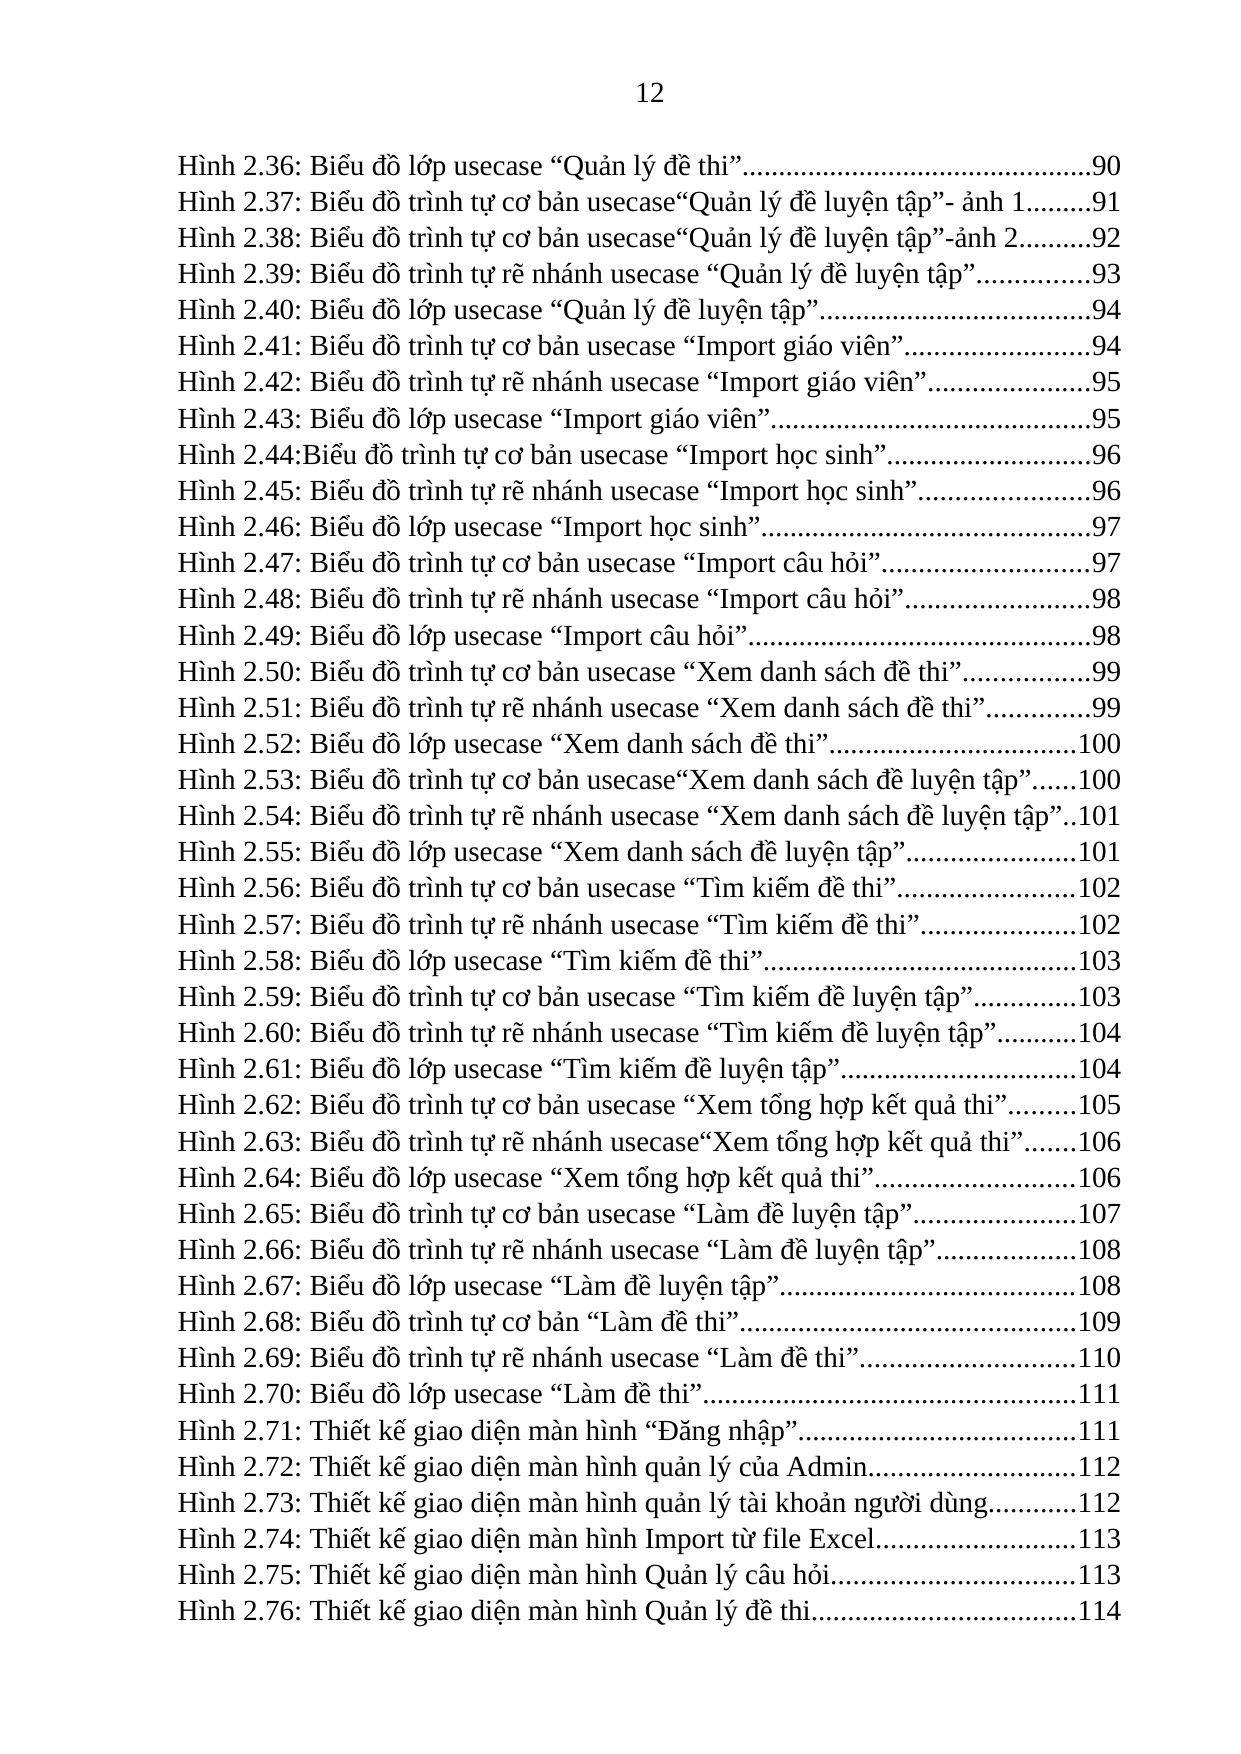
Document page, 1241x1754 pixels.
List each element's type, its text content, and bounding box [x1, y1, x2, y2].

text Hình 2.71: Thiết kế giao diện màn hình “Đăng nhập” 111 [177, 1413, 1122, 1446]
text Hình 2.47: Biểu đồ trình tự cơ bản usecase “Import câu hỏi” 97 [177, 545, 1122, 579]
text Hình 2.53: Biểu đồ trình tự cơ bản usecase“Xem danh sách đề luyện tập” 100 [177, 762, 1122, 796]
text Hình 2.65: Biểu đồ trình tự cơ bản usecase “Làm đề luyện tập” 107 [177, 1196, 1122, 1229]
text Hình 2.69: Biểu đồ trình tự rẽ nhánh usecase “Làm đề thi” 110 [177, 1341, 1122, 1374]
text Hình 2.43: Biểu đồ lớp usecase “Import giáo viên” 95 [177, 401, 1122, 434]
text Hình 2.63: Biểu đồ trình tự rẽ nhánh usecase“Xem tổng hợp kết quả thi” 106 [177, 1124, 1122, 1157]
text Hình 2.48: Biểu đồ trình tự rẽ nhánh usecase “Import câu hỏi” 98 [177, 581, 1122, 615]
text Hình 2.46: Biểu đồ lớp usecase “Import học sinh” 97 [177, 509, 1122, 543]
text Hình 2.59: Biểu đồ trình tự cơ bản usecase “Tìm kiếm đề luyện tập” 103 [177, 979, 1122, 1013]
text Hình 2.67: Biểu đồ lớp usecase “Làm đề luyện tập” 108 [177, 1268, 1122, 1302]
text Hình 2.55: Biểu đồ lớp usecase “Xem danh sách đề luyện tập” 101 [177, 834, 1122, 868]
text Hình 2.40: Biểu đồ lớp usecase “Quản lý đề luyện tập” 94 [177, 292, 1122, 326]
text Hình 2.39: Biểu đồ trình tự rẽ nhánh usecase “Quản lý đề luyện tập” 93 [177, 256, 1122, 290]
text Hình 2.51: Biểu đồ trình tự rẽ nhánh usecase “Xem danh sách đề thi” 99 [177, 690, 1122, 723]
text Hình 2.38: Biểu đồ trình tự cơ bản usecase“Quản lý đề luyện tập”-ảnh 2 92 [177, 220, 1122, 253]
text Hình 2.62: Biểu đồ trình tự cơ bản usecase “Xem tổng hợp kết quả thi” 105 [177, 1087, 1122, 1121]
text Hình 2.58: Biểu đồ lớp usecase “Tìm kiếm đề thi” 103 [177, 943, 1122, 976]
text Hình 2.76: Thiết kế giao diện màn hình Quản lý đề thi 114 [177, 1593, 1122, 1627]
text Hình 2.54: Biểu đồ trình tự rẽ nhánh usecase “Xem danh sách đề luyện tập” 101 [177, 798, 1122, 832]
text Hình 2.64: Biểu đồ lớp usecase “Xem tổng hợp kết quả thi” 106 [177, 1160, 1122, 1193]
text Hình 2.36: Biểu đồ lớp usecase “Quản lý đề thi” 90 [177, 148, 1122, 181]
text Hình 2.68: Biểu đồ trình tự cơ bản “Làm đề thi” 109 [177, 1304, 1122, 1338]
text Hình 2.56: Biểu đồ trình tự cơ bản usecase “Tìm kiếm đề thi” 102 [177, 871, 1122, 904]
text Hình 2.75: Thiết kế giao diện màn hình Quản lý câu hỏi 113 [177, 1557, 1122, 1591]
text Hình 2.37: Biểu đồ trình tự cơ bản usecase“Quản lý đề luyện tập”- ảnh 1 91 [177, 184, 1122, 217]
text Hình 2.60: Biểu đồ trình tự rẽ nhánh usecase “Tìm kiếm đề luyện tập” 104 [177, 1015, 1122, 1049]
text Hình 2.42: Biểu đồ trình tự rẽ nhánh usecase “Import giáo viên” 95 [177, 364, 1122, 398]
text Hình 2.66: Biểu đồ trình tự rẽ nhánh usecase “Làm đề luyện tập” 108 [177, 1232, 1122, 1266]
text Hình 2.52: Biểu đồ lớp usecase “Xem danh sách đề thi” 100 [177, 726, 1122, 759]
text Hình 2.61: Biểu đồ lớp usecase “Tìm kiếm đề luyện tập” 104 [177, 1051, 1122, 1085]
text Hình 2.70: Biểu đồ lớp usecase “Làm đề thi” 111 [177, 1377, 1122, 1410]
text Hình 2.57: Biểu đồ trình tự rẽ nhánh usecase “Tìm kiếm đề thi” 102 [177, 907, 1122, 940]
text Hình 2.41: Biểu đồ trình tự cơ bản usecase “Import giáo viên” 94 [177, 328, 1122, 362]
text Hình 2.72: Thiết kế giao diện màn hình quản lý của Admin 112 [177, 1449, 1122, 1482]
text Hình 2.73: Thiết kế giao diện màn hình quản lý tài khoản người dùng 112 [177, 1485, 1122, 1519]
text Hình 2.49: Biểu đồ lớp usecase “Import câu hỏi” 98 [177, 618, 1122, 651]
text Hình 2.44:Biểu đồ trình tự cơ bản usecase “Import học sinh” 96 [177, 437, 1122, 470]
text Hình 2.74: Thiết kế giao diện màn hình Import từ file Excel 113 [177, 1521, 1122, 1555]
text Hình 2.50: Biểu đồ trình tự cơ bản usecase “Xem danh sách đề thi” 99 [177, 654, 1122, 687]
text Hình 2.45: Biểu đồ trình tự rẽ nhánh usecase “Import học sinh” 96 [177, 473, 1122, 507]
